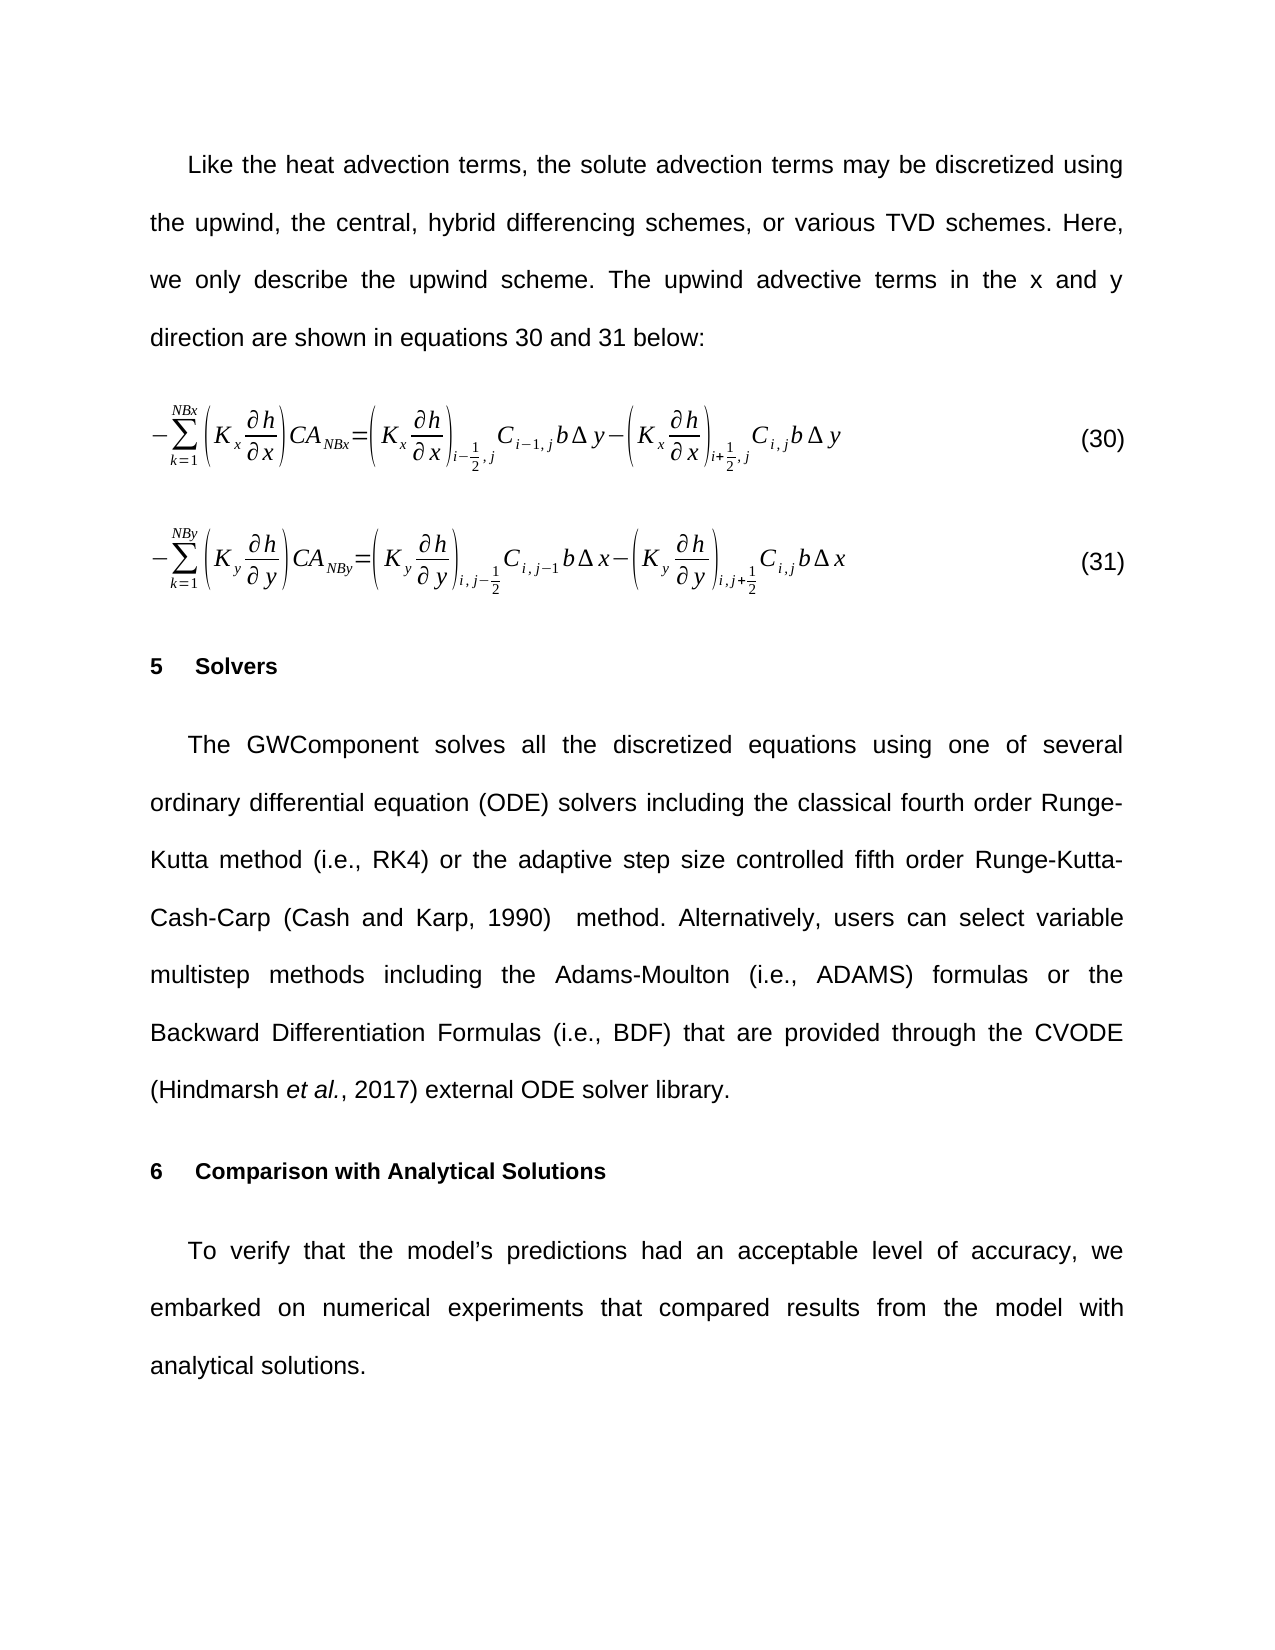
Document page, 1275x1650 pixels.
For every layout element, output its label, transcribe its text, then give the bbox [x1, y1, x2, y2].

text To verify that the model’s predictions had an acceptable level of accuracy, we embarked on numerical experiments that compared results from the model with analytical solutions. [150, 1236, 1125, 1379]
text (31) [150, 525, 1125, 599]
subtitle Comparison with Analytical Solutions [150, 1158, 1125, 1184]
text Like the heat advection terms, the solute advection terms may be discretized using the upwind, the central, hybrid differencing schemes, or various TVD schemes. Here, we only describe the upwind scheme. The upwind advective terms in the x and y direction are shown in equations 30 and 31 below: [150, 150, 1125, 351]
subtitle Solvers [150, 653, 1125, 679]
text The GWComponent solves all the discretized equations using one of several ordinary differential equation (ODE) solvers including the classical fourth order Runge-Kutta method (i.e., RK4) or the adaptive step size controlled fifth order Runge-Kutta-Cash-Carp (Cash and Karp, 1990) method. Alternatively, users can select variable multistep methods including the Adams-Moulton (i.e., ADAMS) formulas or the Backward Differentiation Formulas (i.e., BDF) that are provided through the CVODE (Hindmarsh et al., 2017) external ODE solver library. [150, 730, 1125, 1104]
text (30) [150, 401, 1125, 475]
